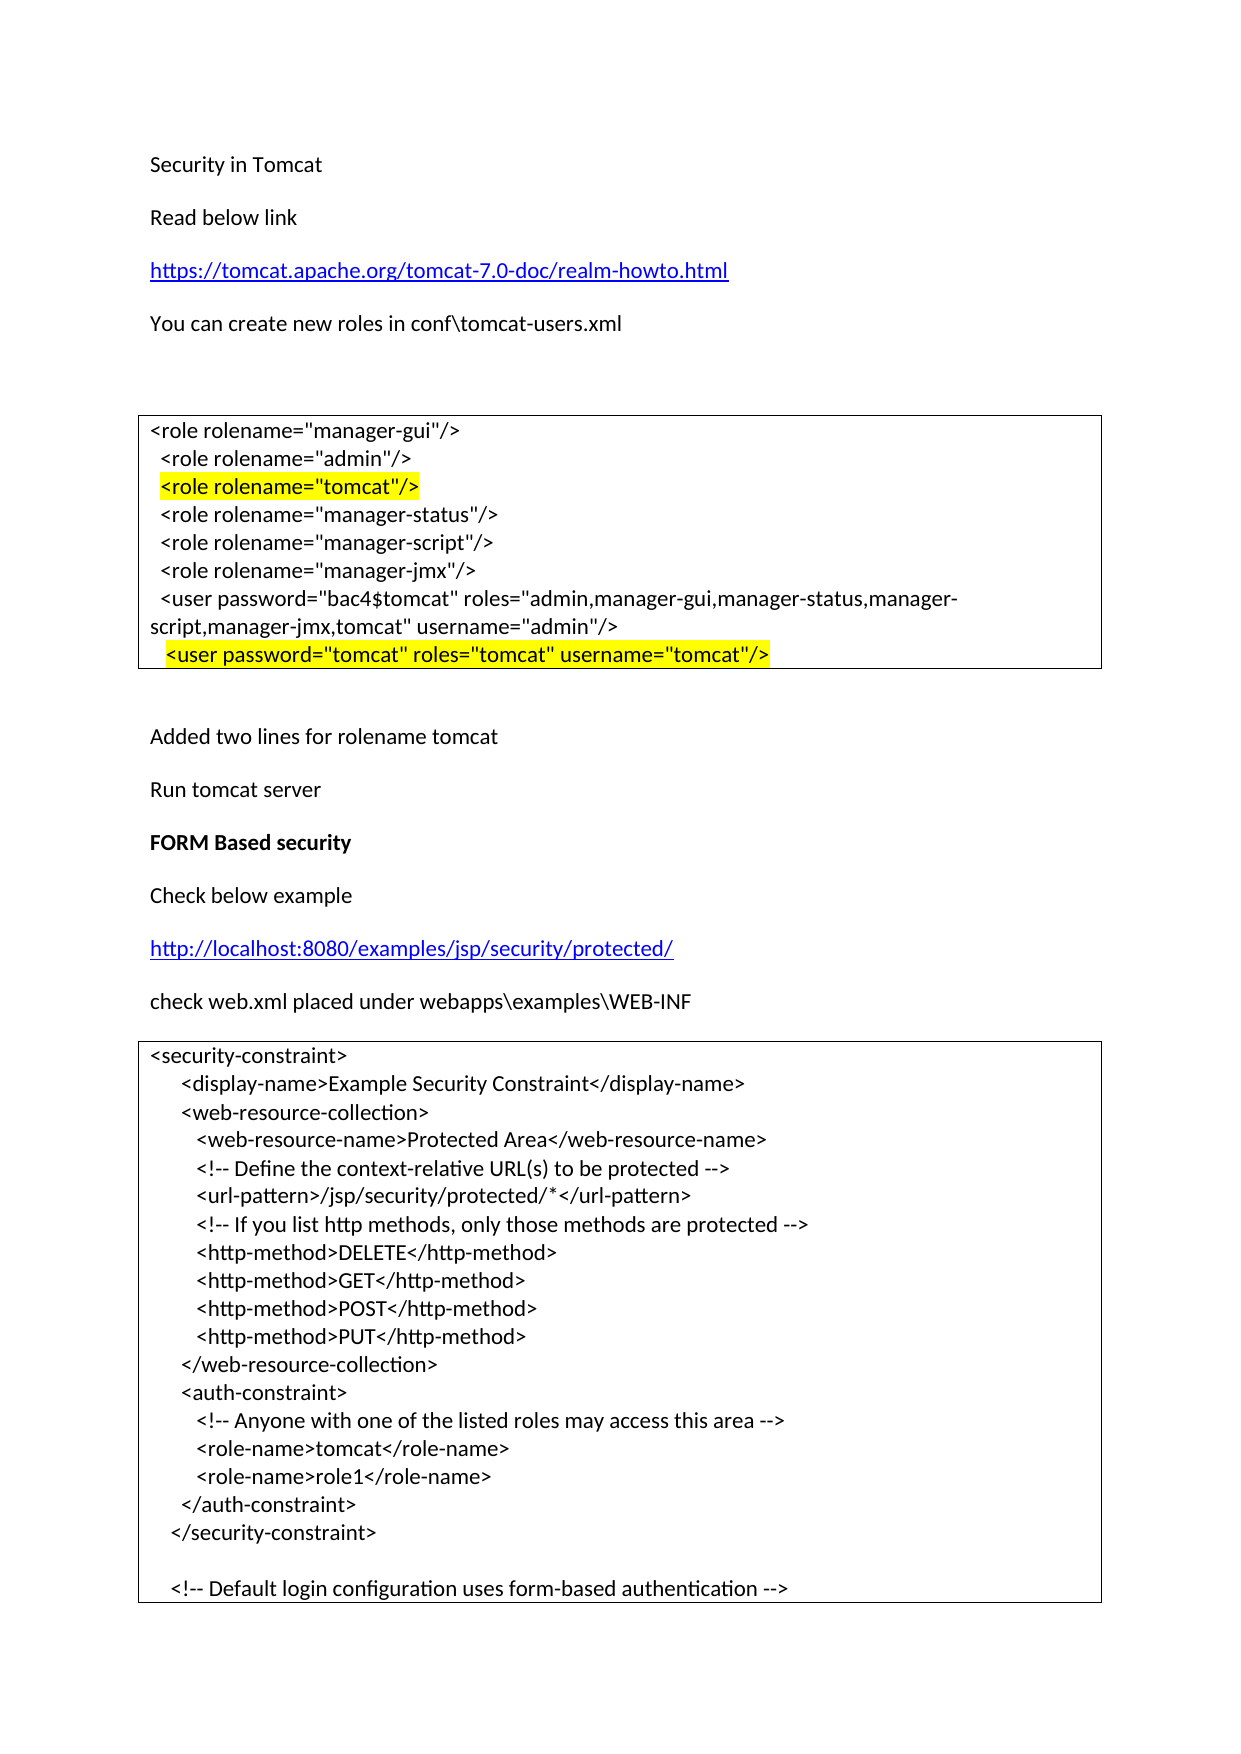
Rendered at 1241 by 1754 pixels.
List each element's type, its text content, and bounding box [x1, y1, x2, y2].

text Added two lines for rolename tomcat [150, 722, 1090, 750]
text https://tomcat.apache.org/tomcat-7.0-doc/realm-howto.html [150, 256, 1090, 284]
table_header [139, 1042, 1101, 1602]
text You can create new roles in conf\tomcat-users.xml [150, 309, 1090, 337]
text Check below example [150, 881, 1090, 909]
table_header <role rolename="manager-gui"/> <role rolename="admin"/> <role rolename="tomcat"/> <role rolename="manager-status"/> <role rolename="manager-script"/> <role rolename="manager-jmx"/> <user password="bac4$tomcat" roles="admin,manager-gui,manager-status,manager-script,manager-jmx,tomcat" username="admin"/> <user password="tomcat" roles="tomcat" username="tomcat"/> [139, 416, 1101, 668]
text Read below link [150, 203, 1090, 231]
text check web.xml placed under webapps\examples\WEB-INF [150, 987, 1090, 1016]
text http://localhost:8080/examples/jsp/security/protected/ [150, 934, 1090, 962]
text FORM Based security [150, 828, 1090, 856]
text Security in Tomcat [150, 150, 1090, 178]
text Run tomcat server [150, 775, 1090, 803]
